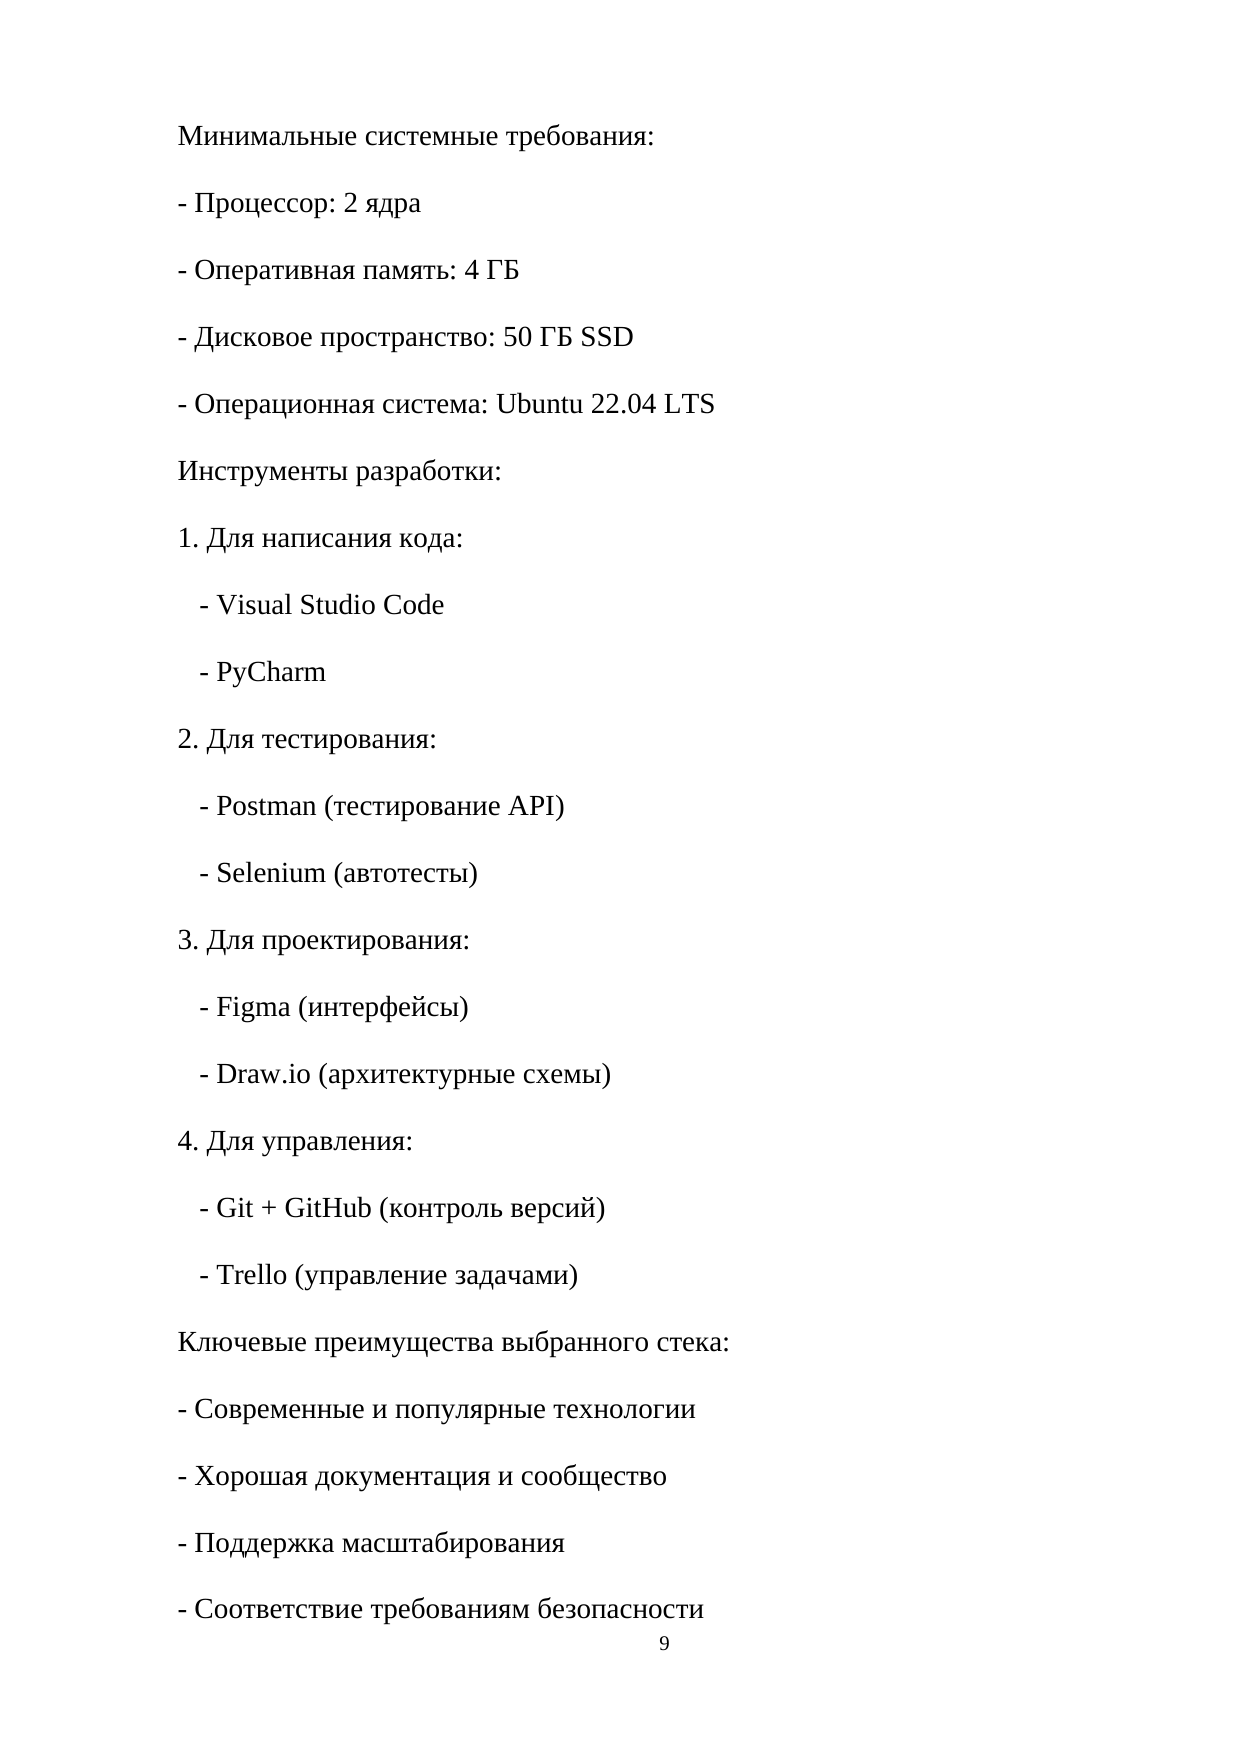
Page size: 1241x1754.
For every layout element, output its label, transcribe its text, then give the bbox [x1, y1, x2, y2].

text - Visual Studio Code [177, 587, 1152, 621]
text - Современные и популярные технологии [177, 1391, 1152, 1424]
text - Поддержка масштабирования [177, 1525, 1152, 1558]
text - Оперативная память: 4 ГБ [177, 252, 1152, 286]
text - Postman (тестирование API) [177, 788, 1152, 821]
text - Дисковое пространство: 50 ГБ SSD [177, 319, 1152, 353]
text - PyCharm [177, 654, 1152, 687]
text - Процессор: 2 ядра [177, 185, 1152, 219]
text - Draw.io (архитектурные схемы) [177, 1056, 1152, 1089]
text 1. Для написания кода: [177, 520, 1152, 553]
text 3. Для проектирования: [177, 922, 1152, 955]
text Минимальные системные требования: [177, 118, 1152, 152]
text - Trello (управление задачами) [177, 1257, 1152, 1290]
text - Git + GitHub (контроль версий) [177, 1190, 1152, 1223]
text - Соответствие требованиям безопасности [177, 1592, 1152, 1625]
text - Хорошая документация и сообщество [177, 1458, 1152, 1491]
text - Операционная система: Ubuntu 22.04 LTS [177, 386, 1152, 419]
text 2. Для тестирования: [177, 721, 1152, 754]
text - Selenium (автотесты) [177, 855, 1152, 888]
text - Figma (интерфейсы) [177, 989, 1152, 1022]
text Инструменты разработки: [177, 453, 1152, 487]
text 4. Для управления: [177, 1123, 1152, 1156]
text Ключевые преимущества выбранного стека: [177, 1324, 1152, 1357]
